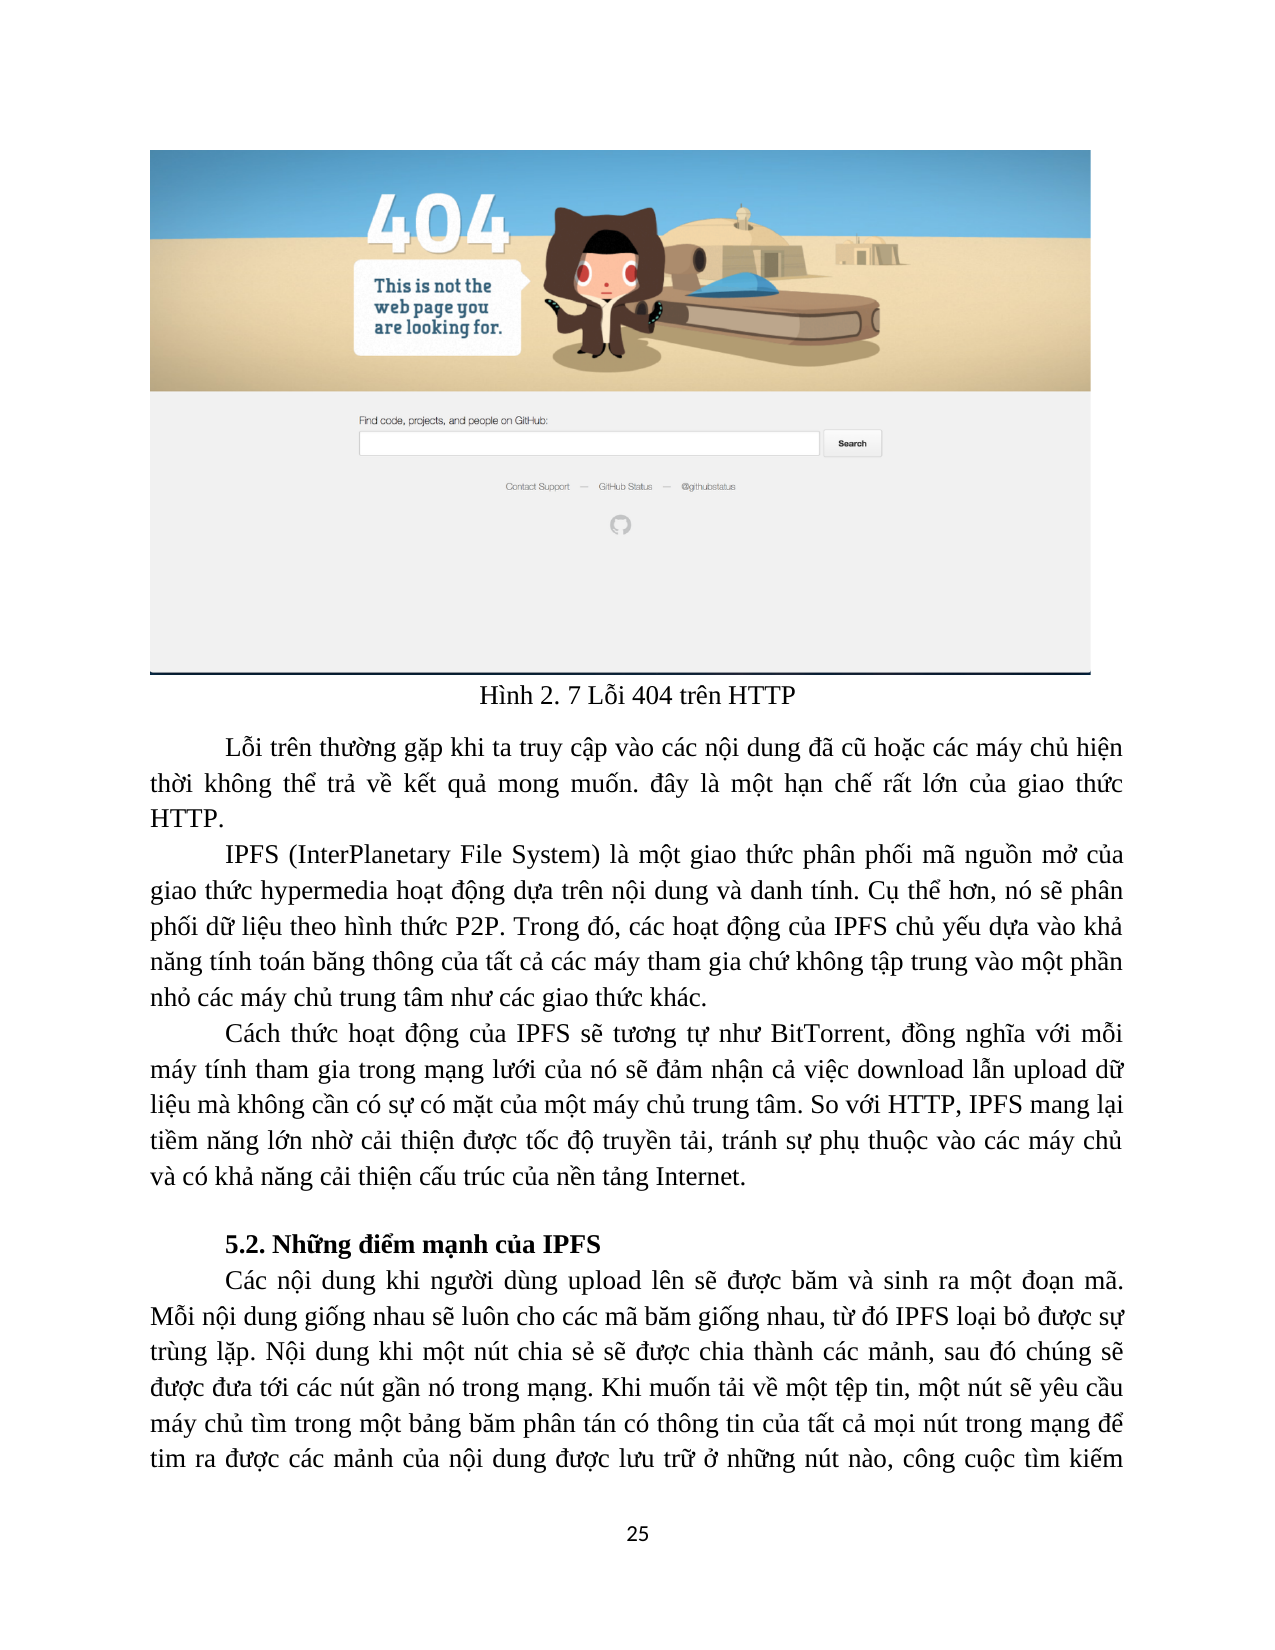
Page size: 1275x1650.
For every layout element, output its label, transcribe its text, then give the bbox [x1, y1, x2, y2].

text Hình 2. 7 Lỗi 404 trên HTTP [150, 679, 1125, 710]
text Lỗi trên thường gặp khi ta truy cập vào các nội dung đã cũ hoặc các máy chủ hiện thời không thể trả về kết quả mong muốn. đây là một hạn chế rất lớn của giao thức HTTP. [150, 731, 1125, 834]
text IPFS (InterPlanetary File System) là một giao thức phân phối mã nguồn mở của giao thức hypermedia hoạt động dựa trên nội dung và danh tính. Cụ thể hơn, nó sẽ phân phối dữ liệu theo hình thức P2P. Trong đó, các hoạt động của IPFS chủ yếu dựa vào khả năng tính toán băng thông của tất cả các máy tham gia chứ không tập trung vào một phần nhỏ các máy chủ trung tâm như các giao thức khác. [150, 838, 1125, 1012]
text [150, 1264, 1125, 1474]
picture [150, 150, 1091, 675]
text Cách thức hoạt động của IPFS sẽ tương tự như BitTorrent, đồng nghĩa với mỗi máy tính tham gia trong mạng lưới của nó sẽ đảm nhận cả việc download lẫn upload dữ liệu mà không cần có sự có mặt của một máy chủ trung tâm. So với HTTP, IPFS mang lại tiềm năng lớn nhờ cải thiện được tốc độ truyền tải, tránh sự phụ thuộc vào các máy chủ và có khả năng cải thiện cấu trúc của nền tảng Internet. [150, 1017, 1125, 1191]
list Những điểm mạnh của IPFS [225, 1228, 1125, 1259]
